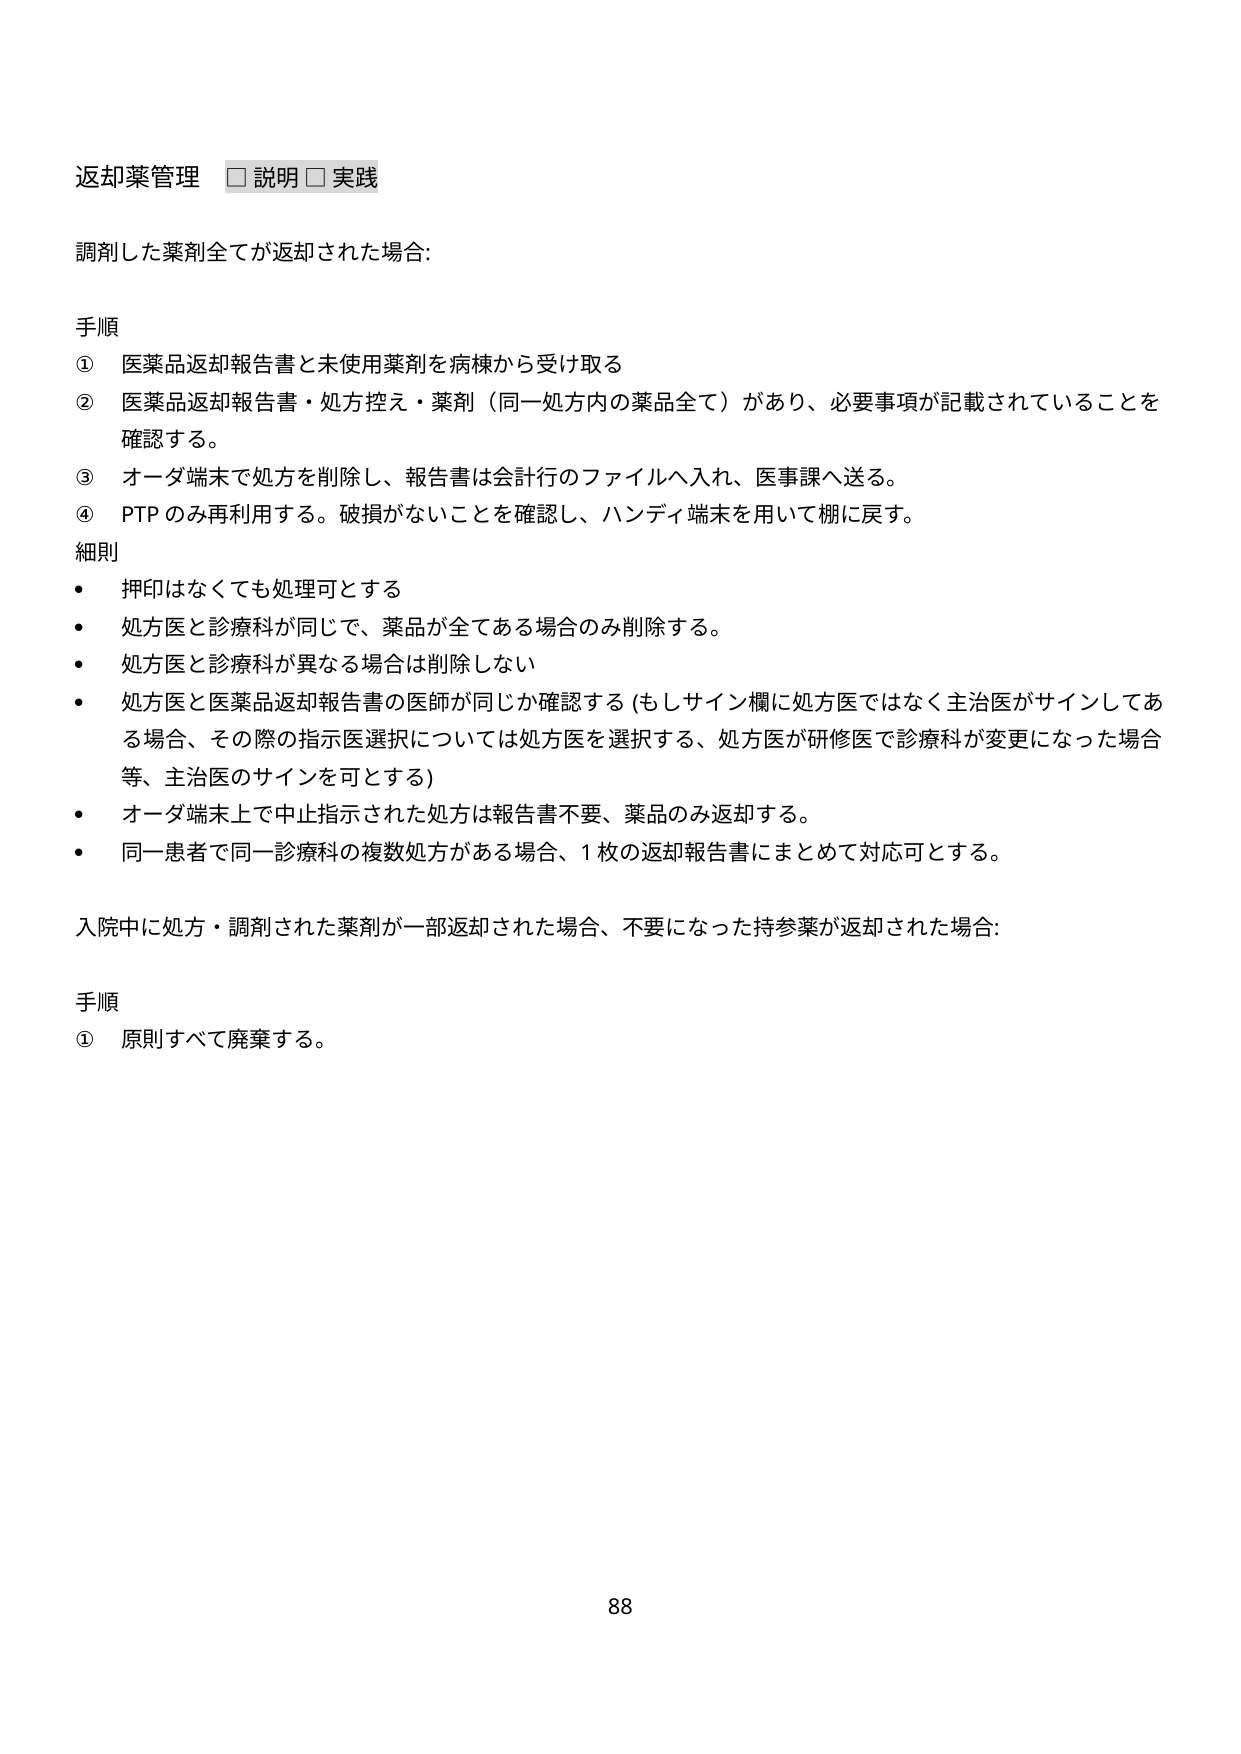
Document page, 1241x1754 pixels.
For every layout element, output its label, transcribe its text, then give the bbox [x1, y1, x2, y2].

list 処方医と診療科が異なる場合は削除しない [75, 644, 1165, 682]
list 医薬品返却報告書・処方控え・薬剤（同一処方内の薬品全て）があり、必要事項が記載されていることを確認する。 [75, 382, 1165, 457]
list 原則すべて廃棄する。 [75, 1019, 1165, 1057]
list オーダ端末上で中止指示された処方は報告書不要、薬品のみ返却する。 [75, 794, 1165, 832]
list 医薬品返却報告書と未使用薬剤を病棟から受け取る [75, 344, 1165, 382]
list PTPのみ再利用する。破損がないことを確認し、ハンディ端末を用いて棚に戻す。 [75, 494, 1165, 532]
list 処方医と診療科が同じで、薬品が全てある場合のみ削除する。 [75, 607, 1165, 644]
text 入院中に処方・調剤された薬剤が一部返却された場合、不要になった持参薬が返却された場合: [75, 907, 1165, 944]
subtitle 返却薬管理 □ 説明 □ 実践 [75, 157, 1165, 194]
text 調剤した薬剤全てが返却された場合: [75, 232, 1165, 269]
list 押印はなくても処理可とする [75, 569, 1165, 607]
text 手順 [75, 982, 1165, 1019]
list 処方医と医薬品返却報告書の医師が同じか確認する (もしサイン欄に処方医ではなく主治医がサインしてある場合、その際の指示医選択については処方医を選択する、処方医が研修医で診療科が変更になった場合等、主治医のサインを可とする) [75, 682, 1165, 794]
text 細則 [75, 532, 1165, 569]
list オーダ端末で処方を削除し、報告書は会計行のファイルへ入れ、医事課へ送る。 [75, 457, 1165, 494]
text 手順 [75, 307, 1165, 344]
list 同一患者で同一診療科の複数処方がある場合、1枚の返却報告書にまとめて対応可とする。 [75, 832, 1165, 869]
